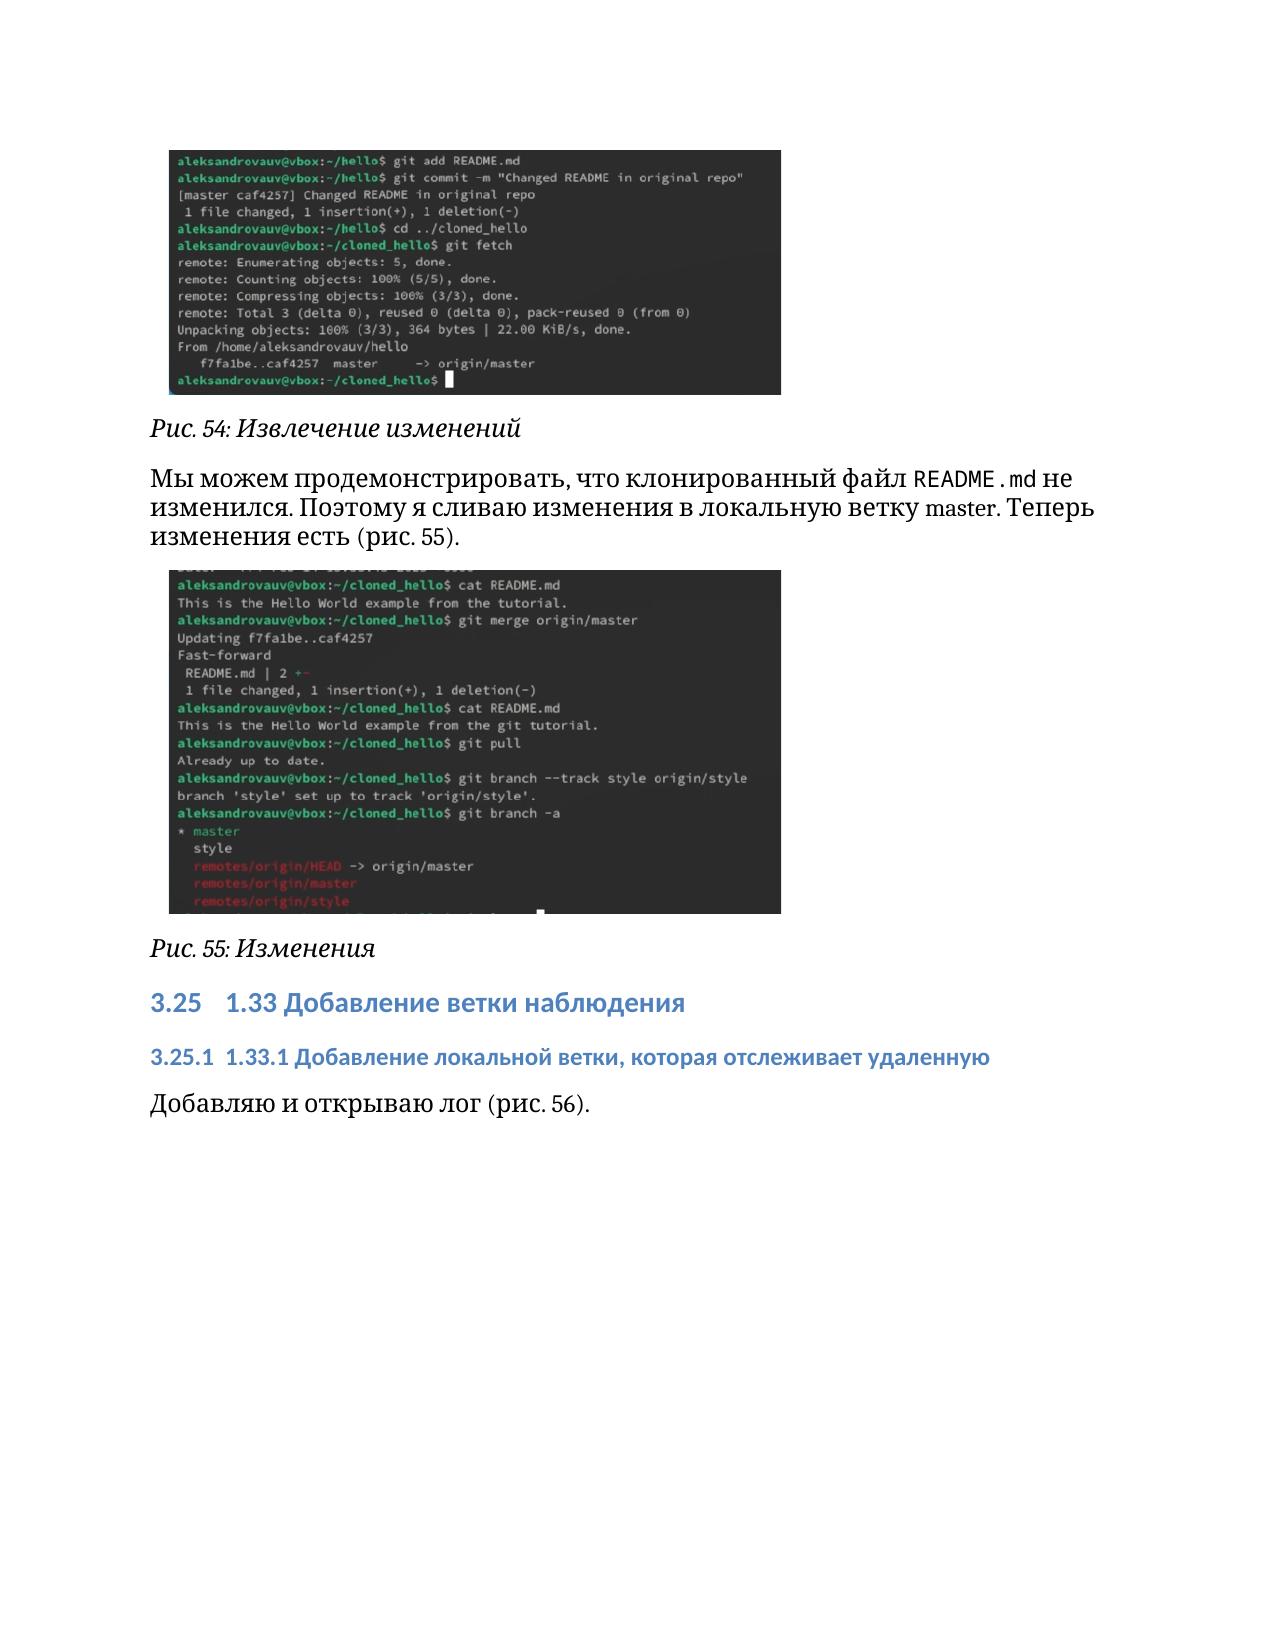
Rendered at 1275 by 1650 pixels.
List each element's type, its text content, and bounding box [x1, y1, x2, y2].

picture [168, 570, 782, 914]
subtitle 3.25.1 1.33.1 Добавление локальной ветки, которая отслеживает удаленную [150, 1041, 1125, 1071]
text Рис. 55: Изменения [150, 935, 1125, 964]
picture [168, 150, 782, 395]
subtitle 3.25 1.33 Добавление ветки наблюдения [150, 984, 1125, 1020]
text Рис. 54: Извлечение изменений [150, 415, 1125, 444]
text Мы можем продемонстрировать, что клонированный файл README.md не изменился. Поэтому я сливаю изменения в локальную ветку master. Теперь изменения есть (рис. 55). [150, 463, 1125, 552]
text Добавляю и открываю лог (рис. 56). [150, 1090, 1125, 1119]
